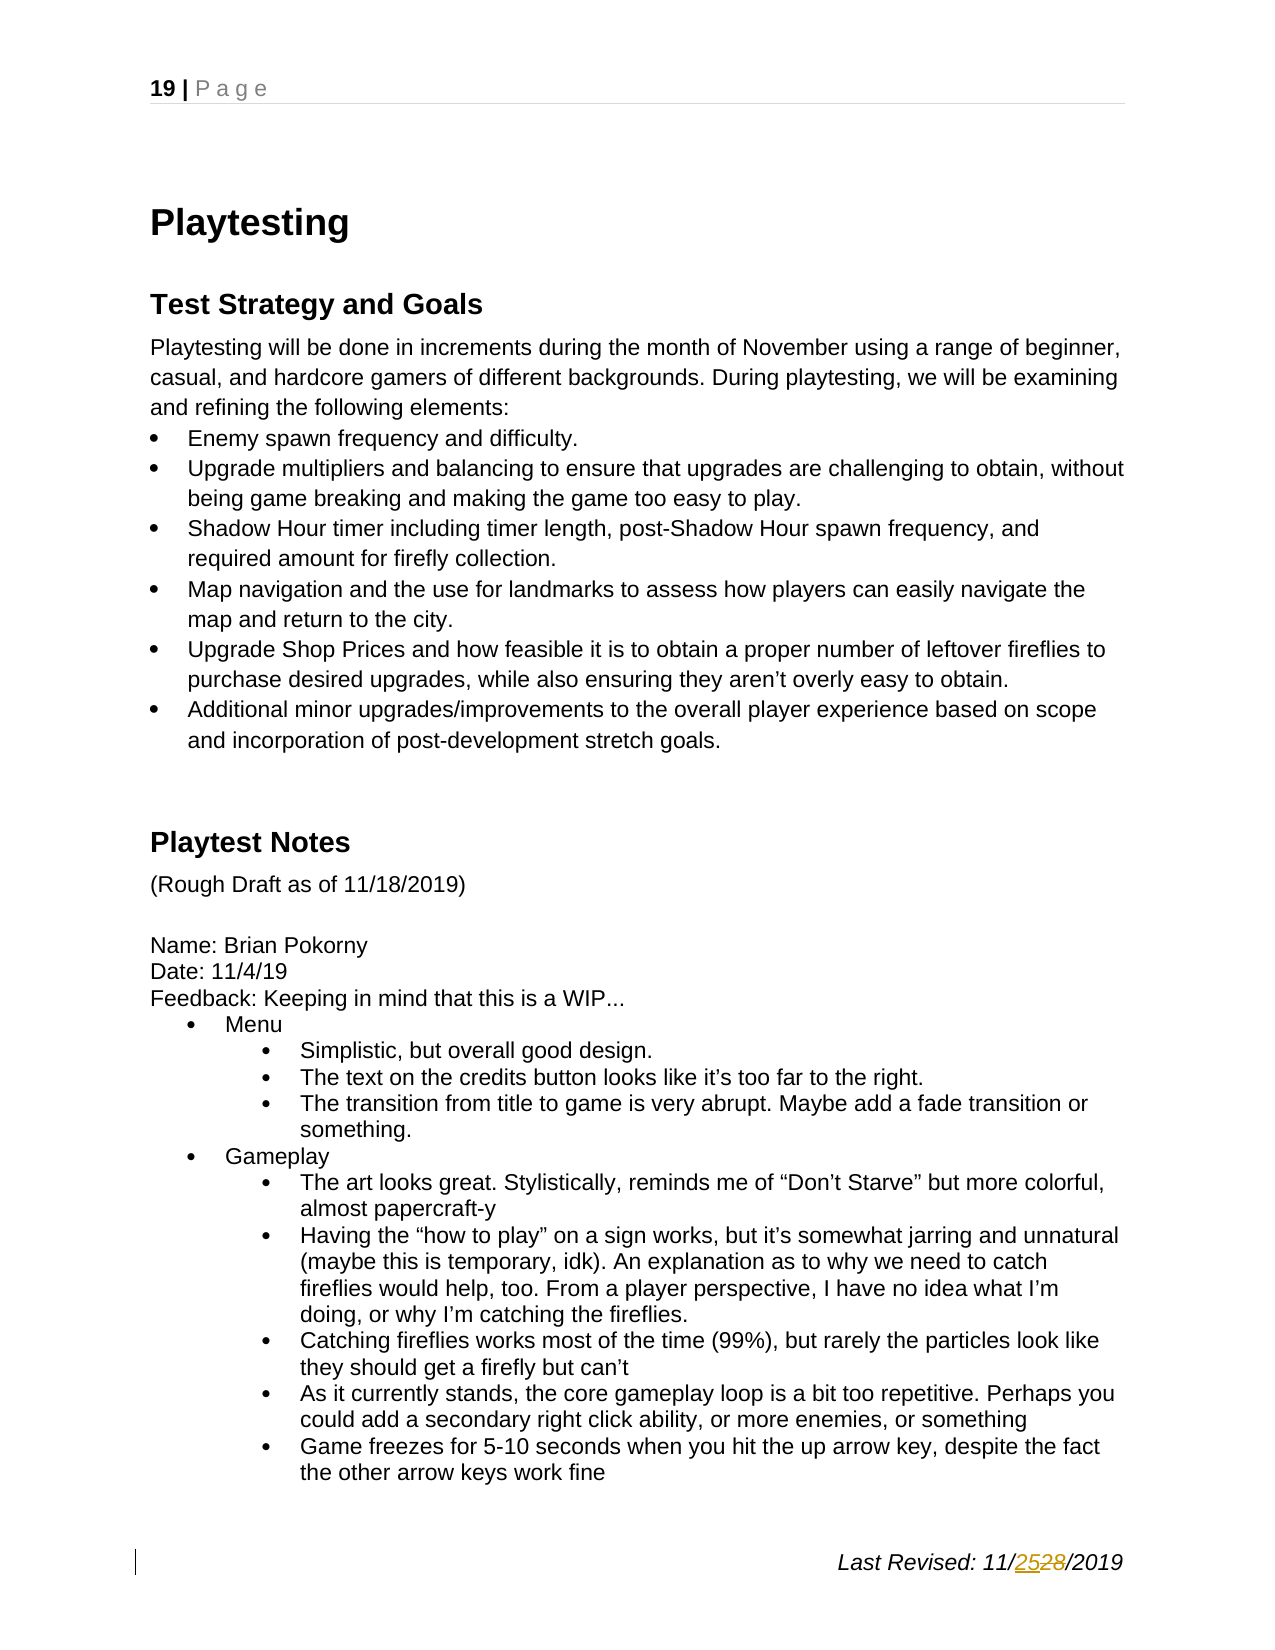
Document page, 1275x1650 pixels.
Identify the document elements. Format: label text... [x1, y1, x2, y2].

list Upgrade Shop Prices and how feasible it is to obtain a proper number of leftover fireflies to purchase desired upgrades, while also ensuring they aren’t overly easy to obtain. [150, 636, 1125, 693]
list The art looks great. Stylistically, reminds me of “Don’t Starve” but more colorful, almost papercraft-y [262, 1169, 1125, 1222]
text Feedback: Keeping in mind that this is a WIP... [150, 984, 1125, 1011]
text Playtesting will be done in increments during the month of November using a range of beginner, casual, and hardcore gamers of different backgrounds. During playtesting, we will be examining and refining the following elements: [150, 334, 1125, 421]
subtitle Playtesting [150, 200, 1125, 243]
list Menu [187, 1011, 1125, 1037]
list Shadow Hour timer including timer length, post-Shadow Hour spawn frequency, and required amount for firefly collection. [150, 515, 1125, 572]
text Name: Brian Pokorny [150, 932, 1125, 958]
list As it currently stands, the core gameplay loop is a bit too repetitive. Perhaps you could add a secondary right click ability, or more enemies, or something [262, 1380, 1125, 1433]
list Simplistic, but overall good design. [262, 1037, 1125, 1064]
subtitle Test Strategy and Goals [150, 287, 1125, 321]
list Additional minor upgrades/improvements to the overall player experience based on scope and incorporation of post-development stretch goals. [150, 696, 1125, 753]
subtitle Playtest Notes [150, 824, 1125, 858]
list Map navigation and the use for landmarks to assess how players can easily navigate the map and return to the city. [150, 576, 1125, 632]
list Gameplay [187, 1143, 1125, 1169]
list The transition from title to game is very abrupt. Maybe add a fade transition or something. [262, 1090, 1125, 1143]
text (Rough Draft as of 11/18/2019) [150, 871, 1125, 898]
list Having the “how to play” on a sign works, but it’s somewhat jarring and unnatural (maybe this is temporary, idk). An explanation as to why we need to catch fireflies would help, too. From a player perspective, I have no idea what I’m doing, or why I’m catching the fireflies. [262, 1222, 1125, 1327]
list Catching fireflies works most of the time (99%), but rarely the particles look like they should get a firefly but can’t [262, 1327, 1125, 1380]
text Date: 11/4/19 [150, 958, 1125, 984]
list Enemy spawn frequency and difficulty. [150, 424, 1125, 451]
list Game freezes for 5-10 seconds when you hit the up arrow key, despite the fact the other arrow keys work fine [262, 1433, 1125, 1485]
list The text on the credits button looks like it’s too far to the right. [262, 1064, 1125, 1090]
list Upgrade multipliers and balancing to ensure that upgrades are challenging to obtain, without being game breaking and making the game too easy to play. [150, 455, 1125, 511]
